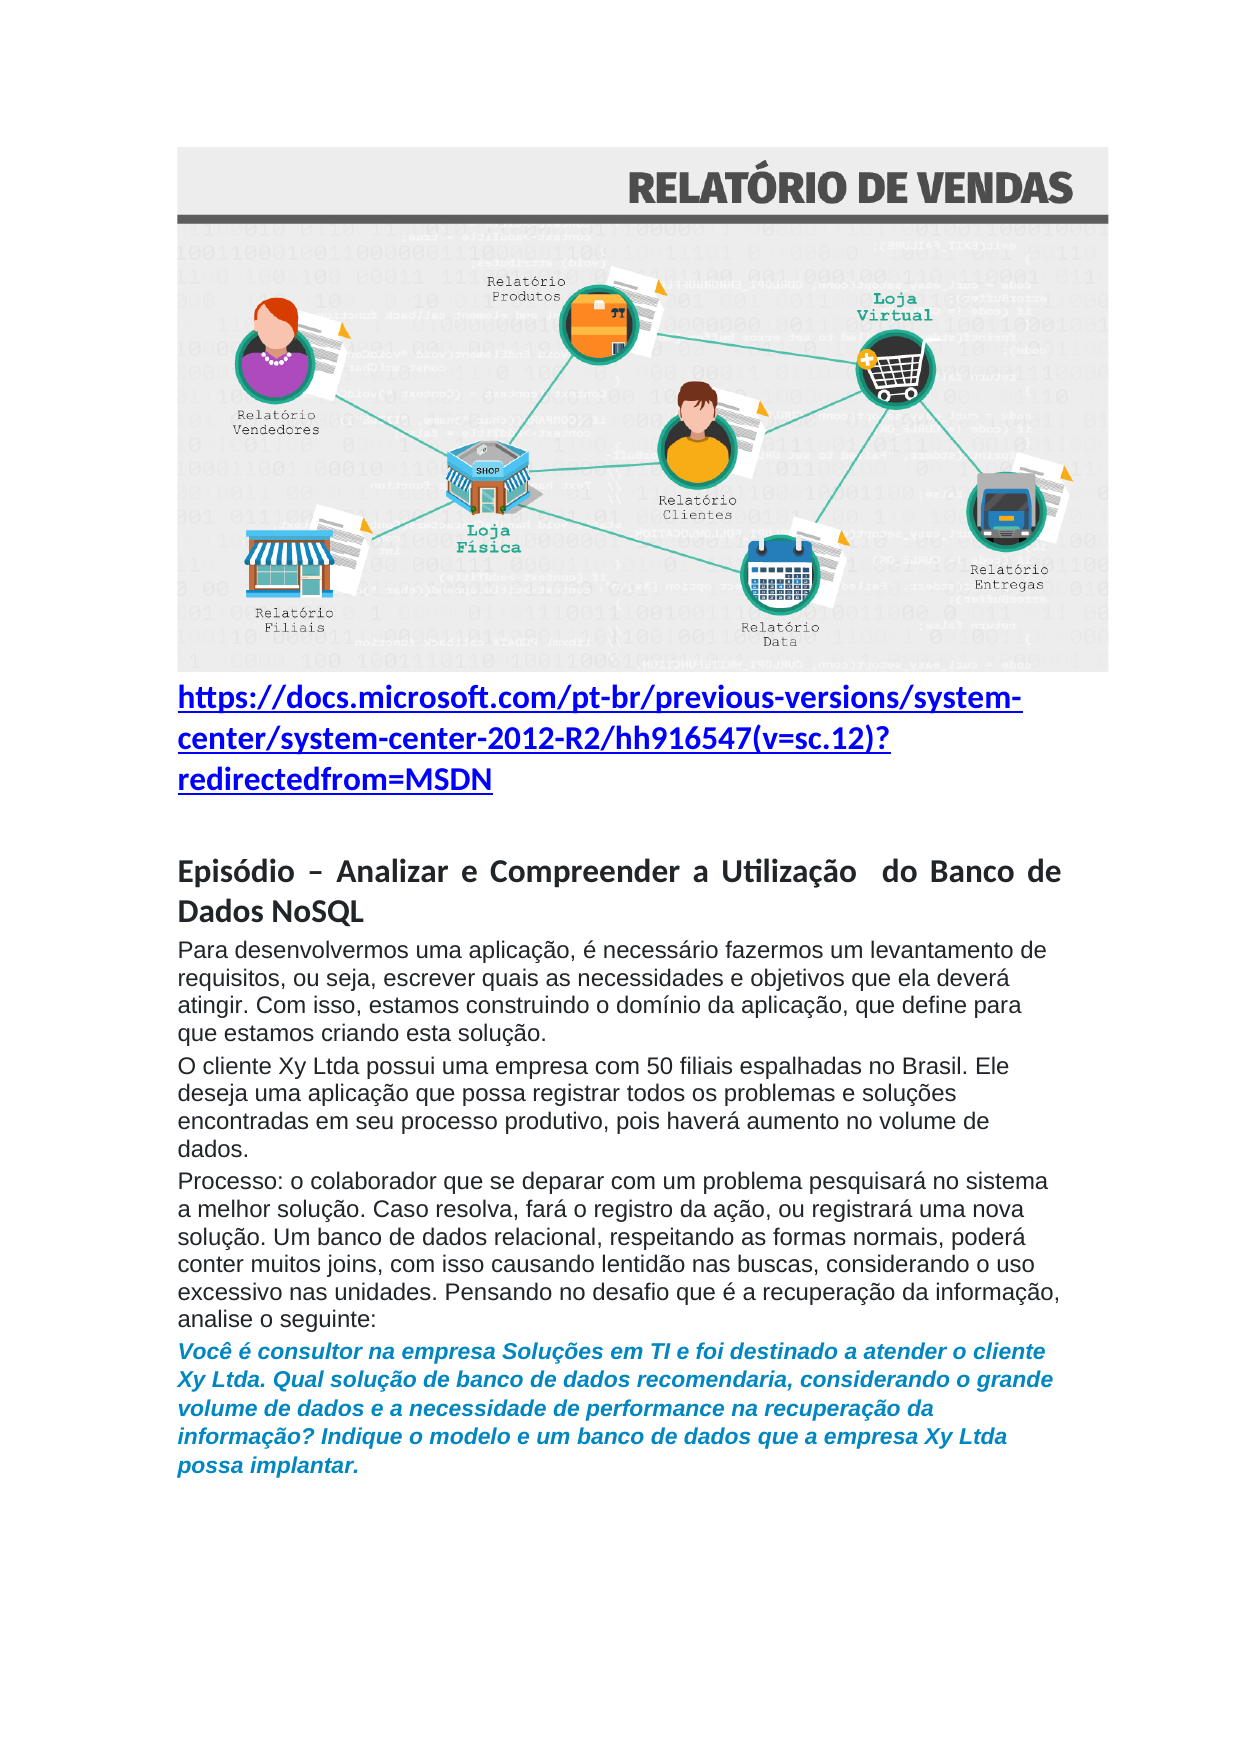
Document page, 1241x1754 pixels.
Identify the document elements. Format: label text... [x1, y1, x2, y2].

text https://docs.microsoft.com/pt-br/previous-versions/system-center/system-center-2012-R2/hh916547(v=sc.12)?redirectedfrom=MSDN [177, 677, 1063, 799]
text O cliente Xy Ltda possui uma empresa com 50 filiais espalhadas no Brasil. Ele deseja uma aplicação que possa registrar todos os problemas e soluções encontradas em seu processo produtivo, pois haverá aumento no volume de dados. [177, 1052, 1063, 1162]
text Para desenvolvermos uma aplicação, é necessário fazermos um levantamento de requisitos, ou seja, escrever quais as necessidades e objetivos que ela deverá atingir. Com isso, estamos construindo o domínio da aplicação, que define para que estamos criando esta solução. [177, 936, 1063, 1047]
text Episódio – Analizar e Compreender a Utilização do Banco de Dados NoSQL [177, 850, 1063, 931]
text Processo: o colaborador que se deparar com um problema pesquisará no sistema a melhor solução. Caso resolva, fará o registro da ação, ou registrará uma nova solução. Um banco de dados relacional, respeitando as formas normais, poderá conter muitos joins, com isso causando lentidão nas buscas, considerando o uso excessivo nas unidades. Pensando no desafio que é a recuperação da informação, analise o seguinte: [177, 1167, 1063, 1333]
picture [177, 147, 1109, 672]
subtitle Você é consultor na empresa Soluções em TI e foi destinado a atender o cliente Xy Ltda. Qual solução de banco de dados recomendaria, considerando o grande volume de dados e a necessidade de performance na recuperação da informação? Indique o modelo e um banco de dados que a empresa Xy Ltda possa implantar. [177, 1338, 1063, 1478]
